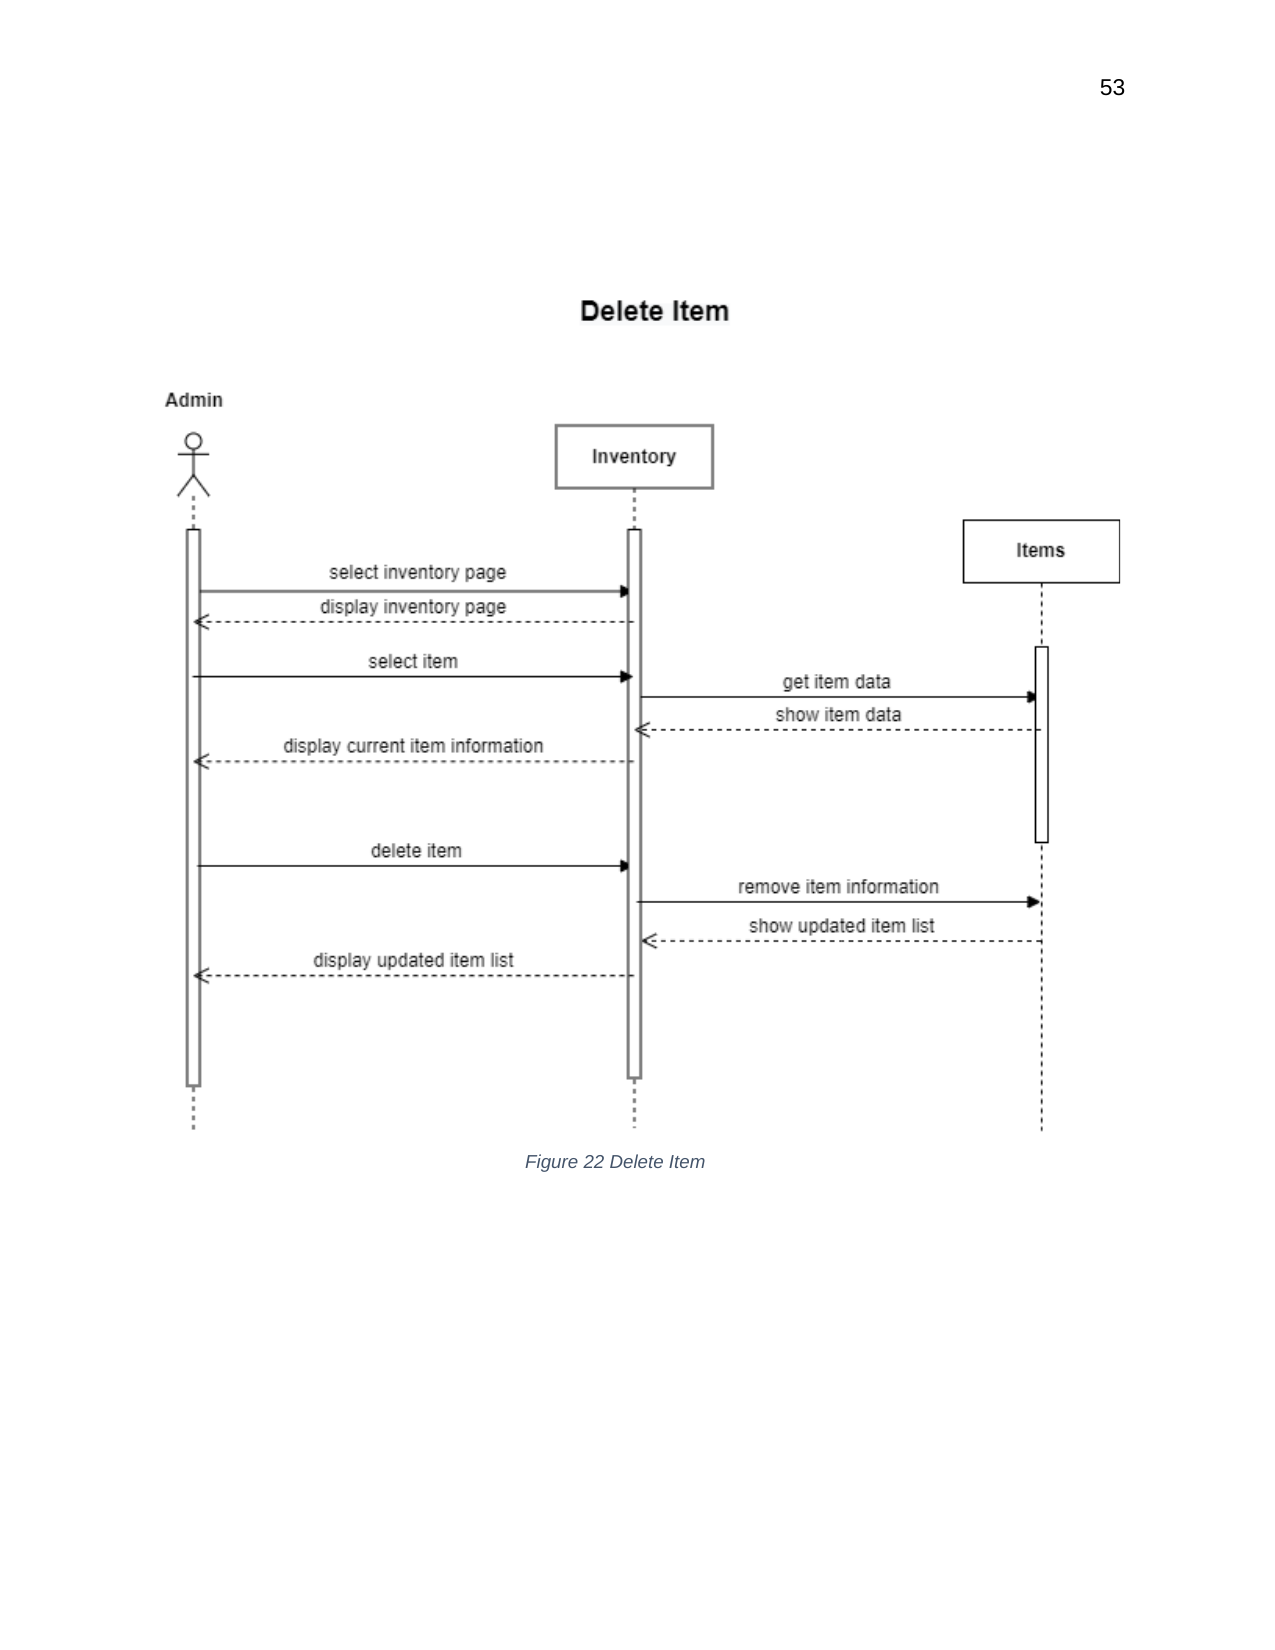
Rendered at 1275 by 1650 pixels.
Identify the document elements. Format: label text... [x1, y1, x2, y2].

text Figure 22 Delete Item [450, 1151, 1125, 1172]
picture [150, 285, 1121, 1133]
